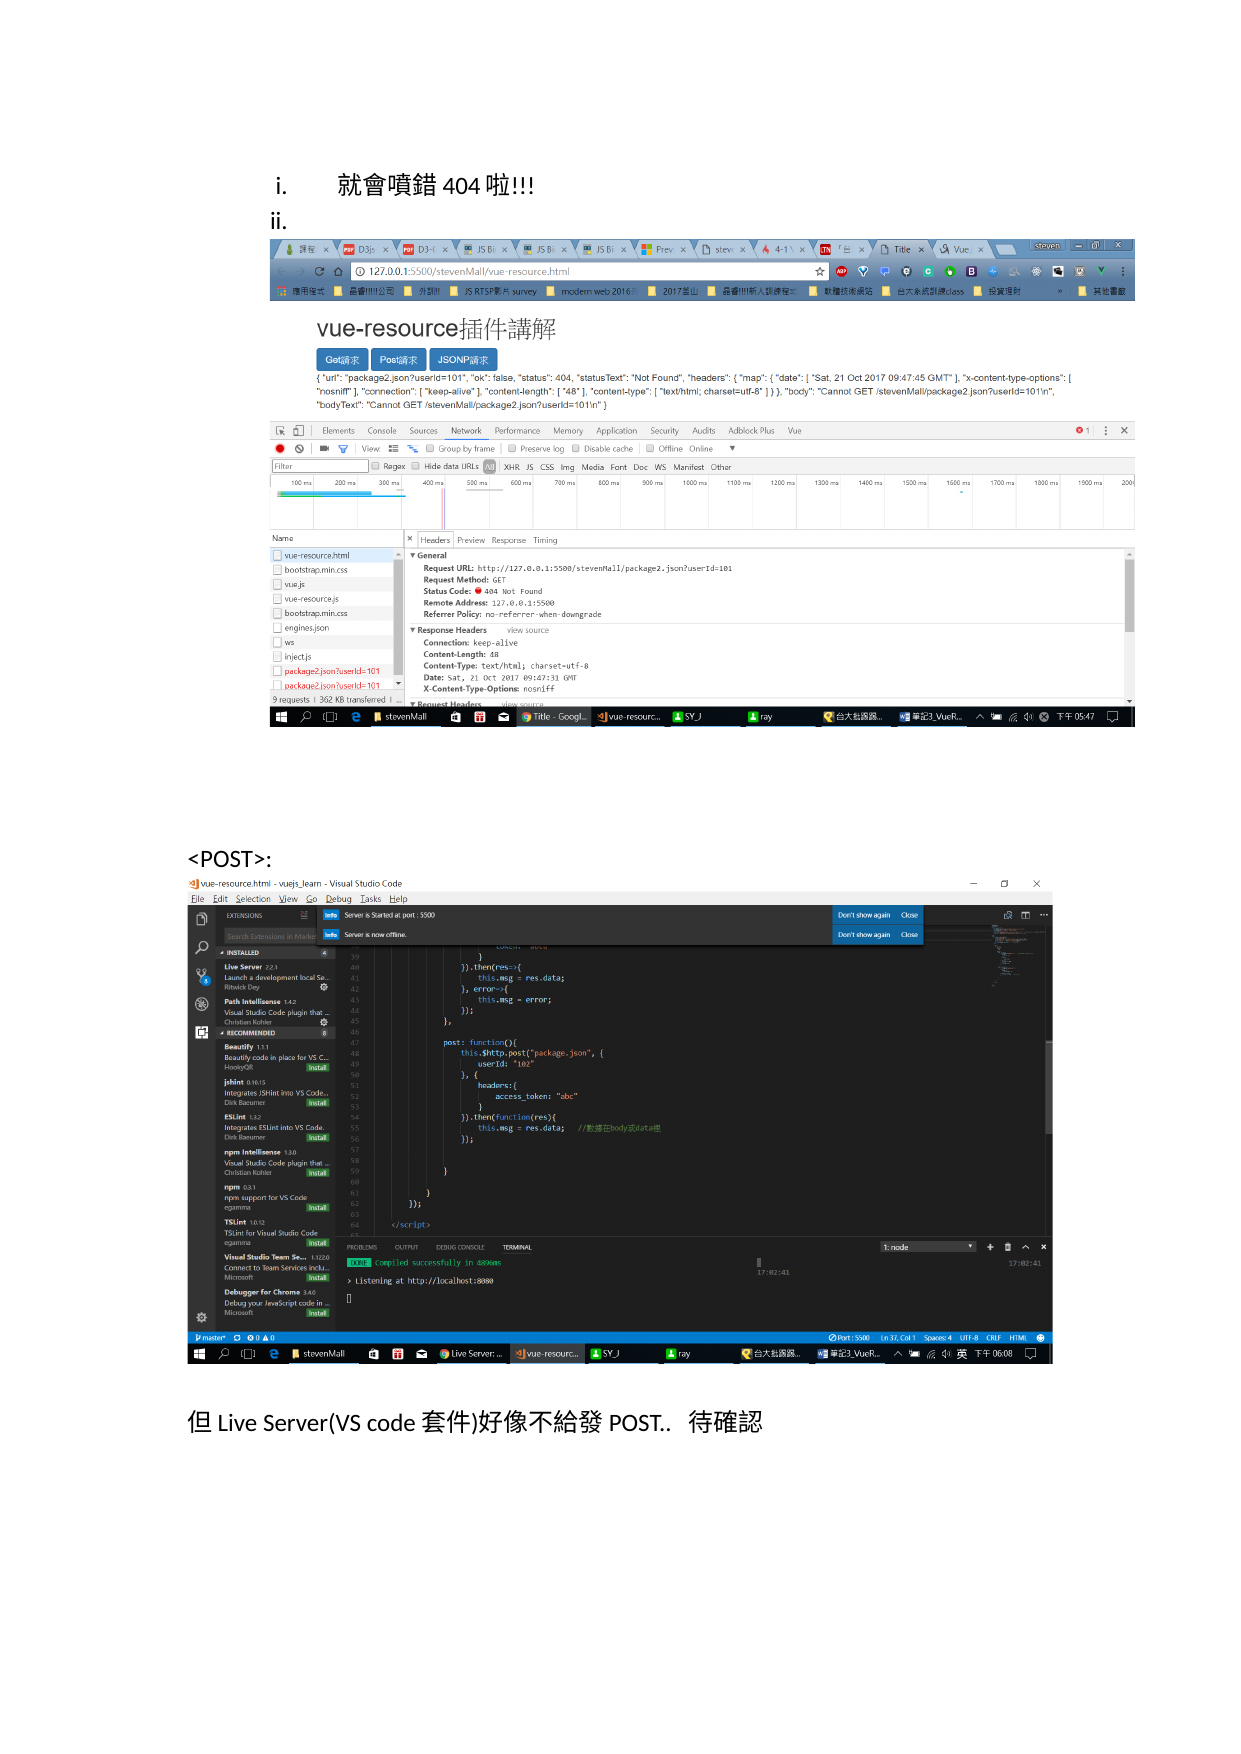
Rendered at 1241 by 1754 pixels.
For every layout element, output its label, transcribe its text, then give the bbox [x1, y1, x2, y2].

picture [269, 239, 1135, 727]
list 就會噴錯404啦!!! [287, 164, 1053, 202]
text 但Live Server(VS code套件)好像不給發POST.. 待確認 [187, 1402, 1053, 1439]
picture [187, 877, 1053, 1364]
text <POST>: [187, 839, 1053, 877]
